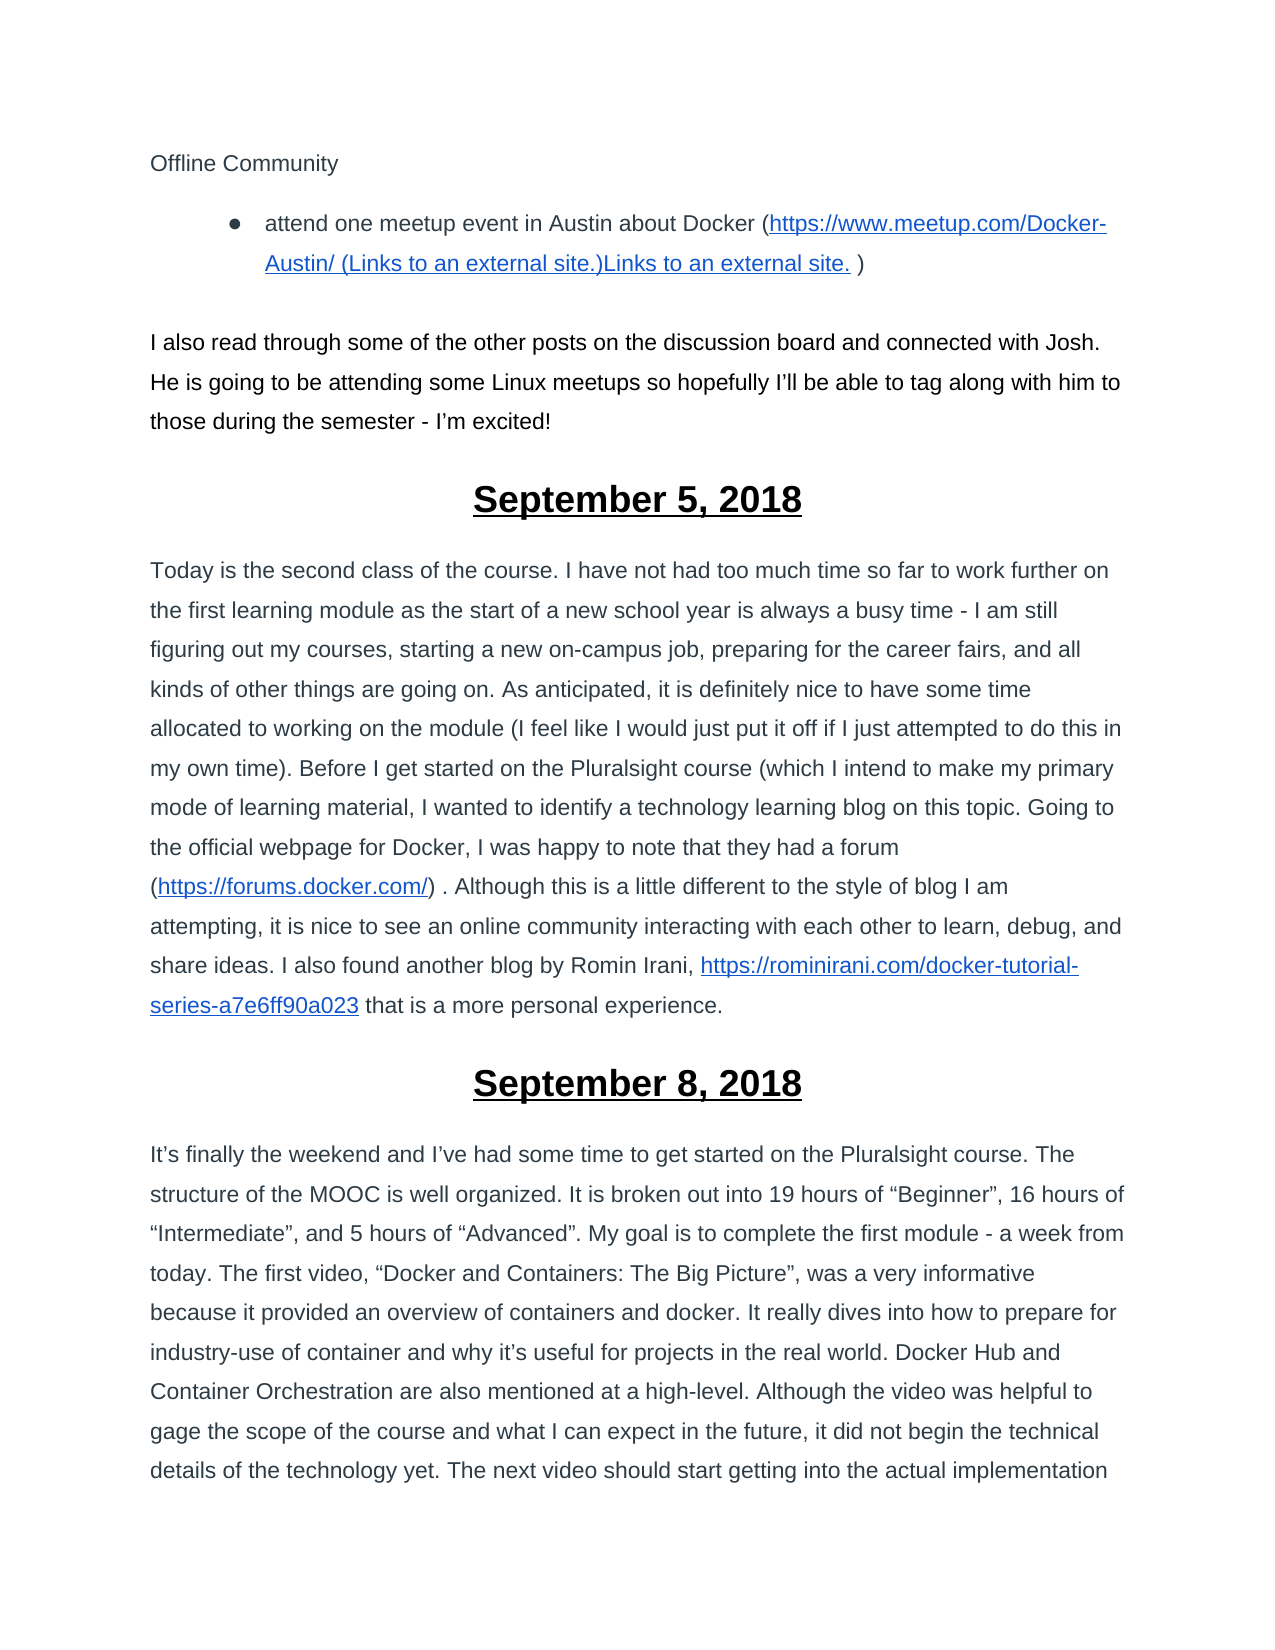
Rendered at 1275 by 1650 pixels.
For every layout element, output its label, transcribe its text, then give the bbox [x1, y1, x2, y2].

text Offline Community [150, 150, 1125, 176]
text I also read through some of the other posts on the discussion board and connected with Josh. He is going to be attending some Linux meetups so hopefully I’ll be able to tag along with him to those during the semester - I’m excited! [150, 329, 1125, 434]
list attend one meetup event in Austin about Docker (https://www.meetup.com/Docker-Austin/ (Links to an external site.)Links to an external site. ) [227, 208, 1125, 276]
text Today is the second class of the course. I have not had too much time so far to work further on the first learning module as the start of a new school year is always a busy time - I am still figuring out my courses, starting a new on-campus job, preparing for the career fairs, and all kinds of other things are going on. As anticipated, it is definitely nice to have some time allocated to working on the module (I feel like I would just put it off if I just attempted to do this in my own time). Before I get started on the Pluralsight course (which I intend to make my primary mode of learning material, I wanted to identify a technology learning blog on this topic. Going to the official webpage for Docker, I was happy to note that they had a forum (https://forums.docker.com/) . Although this is a little different to the style of blog I am attempting, it is nice to see an online community interacting with each other to learn, debug, and share ideas. I also found another blog by Romin Irani, https://rominirani.com/docker-tutorial-series-a7e6ff90a023 that is a more personal experience. [150, 557, 1125, 1018]
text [150, 1141, 1125, 1483]
text September 8, 2018 [150, 1061, 1125, 1104]
text September 5, 2018 [150, 478, 1125, 521]
